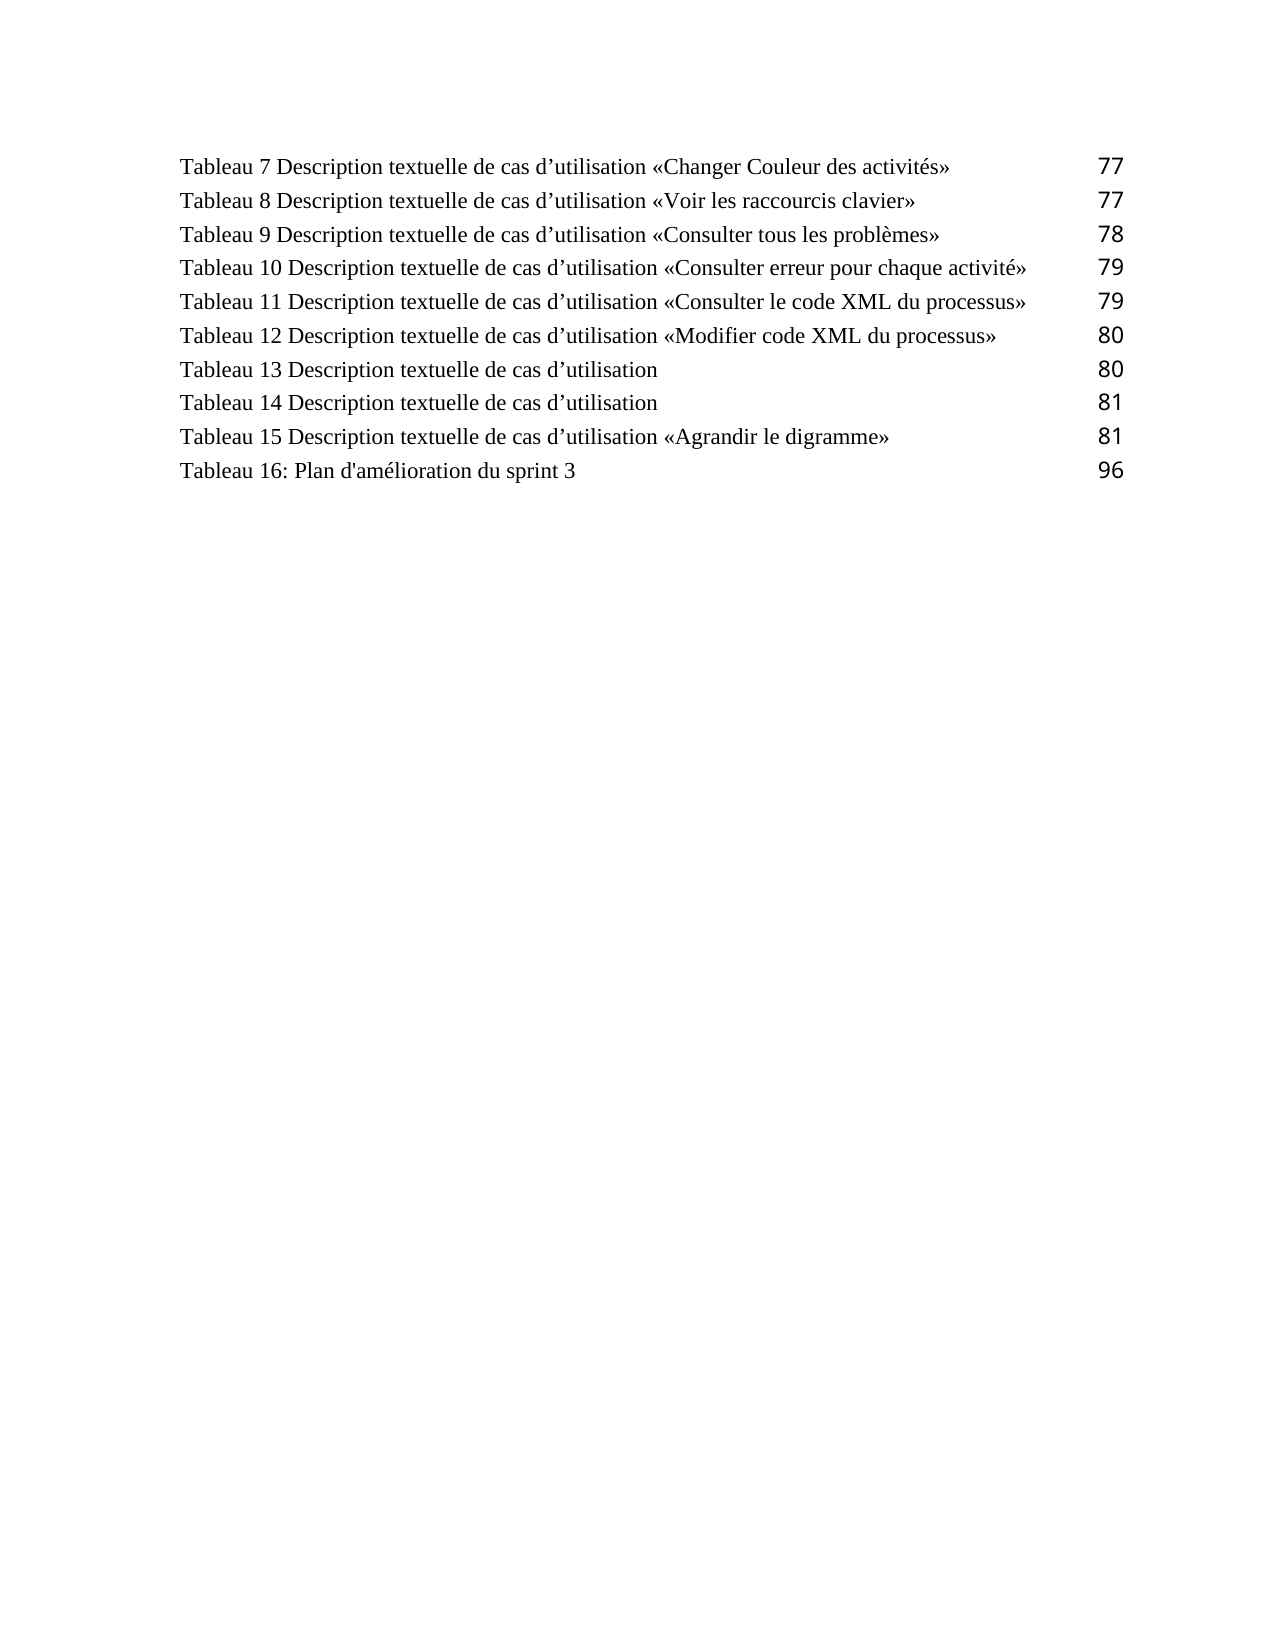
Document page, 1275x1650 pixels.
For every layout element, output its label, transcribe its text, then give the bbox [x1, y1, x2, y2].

text Tableau 8 Description textuelle de cas d’utilisation «Voir les raccourcis clavier» 77 [150, 184, 1125, 215]
text Tableau 11 Description textuelle de cas d’utilisation «Consulter le code XML du processus» 79 [150, 285, 1125, 316]
text Tableau 16: Plan d'amélioration du sprint 3 96 [150, 454, 1125, 485]
text Tableau 12 Description textuelle de cas d’utilisation «Modifier code XML du processus» 80 [150, 319, 1125, 350]
text Tableau 14 Description textuelle de cas d’utilisation 81 [150, 386, 1125, 417]
text Tableau 9 Description textuelle de cas d’utilisation «Consulter tous les problèmes» 78 [150, 217, 1125, 249]
text Tableau 10 Description textuelle de cas d’utilisation «Consulter erreur pour chaque activité» 79 [150, 251, 1125, 282]
text Tableau 15 Description textuelle de cas d’utilisation «Agrandir le digramme» 81 [150, 420, 1125, 451]
text Tableau 13 Description textuelle de cas d’utilisation 80 [150, 352, 1125, 384]
text Tableau 7 Description textuelle de cas d’utilisation «Changer Couleur des activités» 77 [150, 150, 1125, 181]
